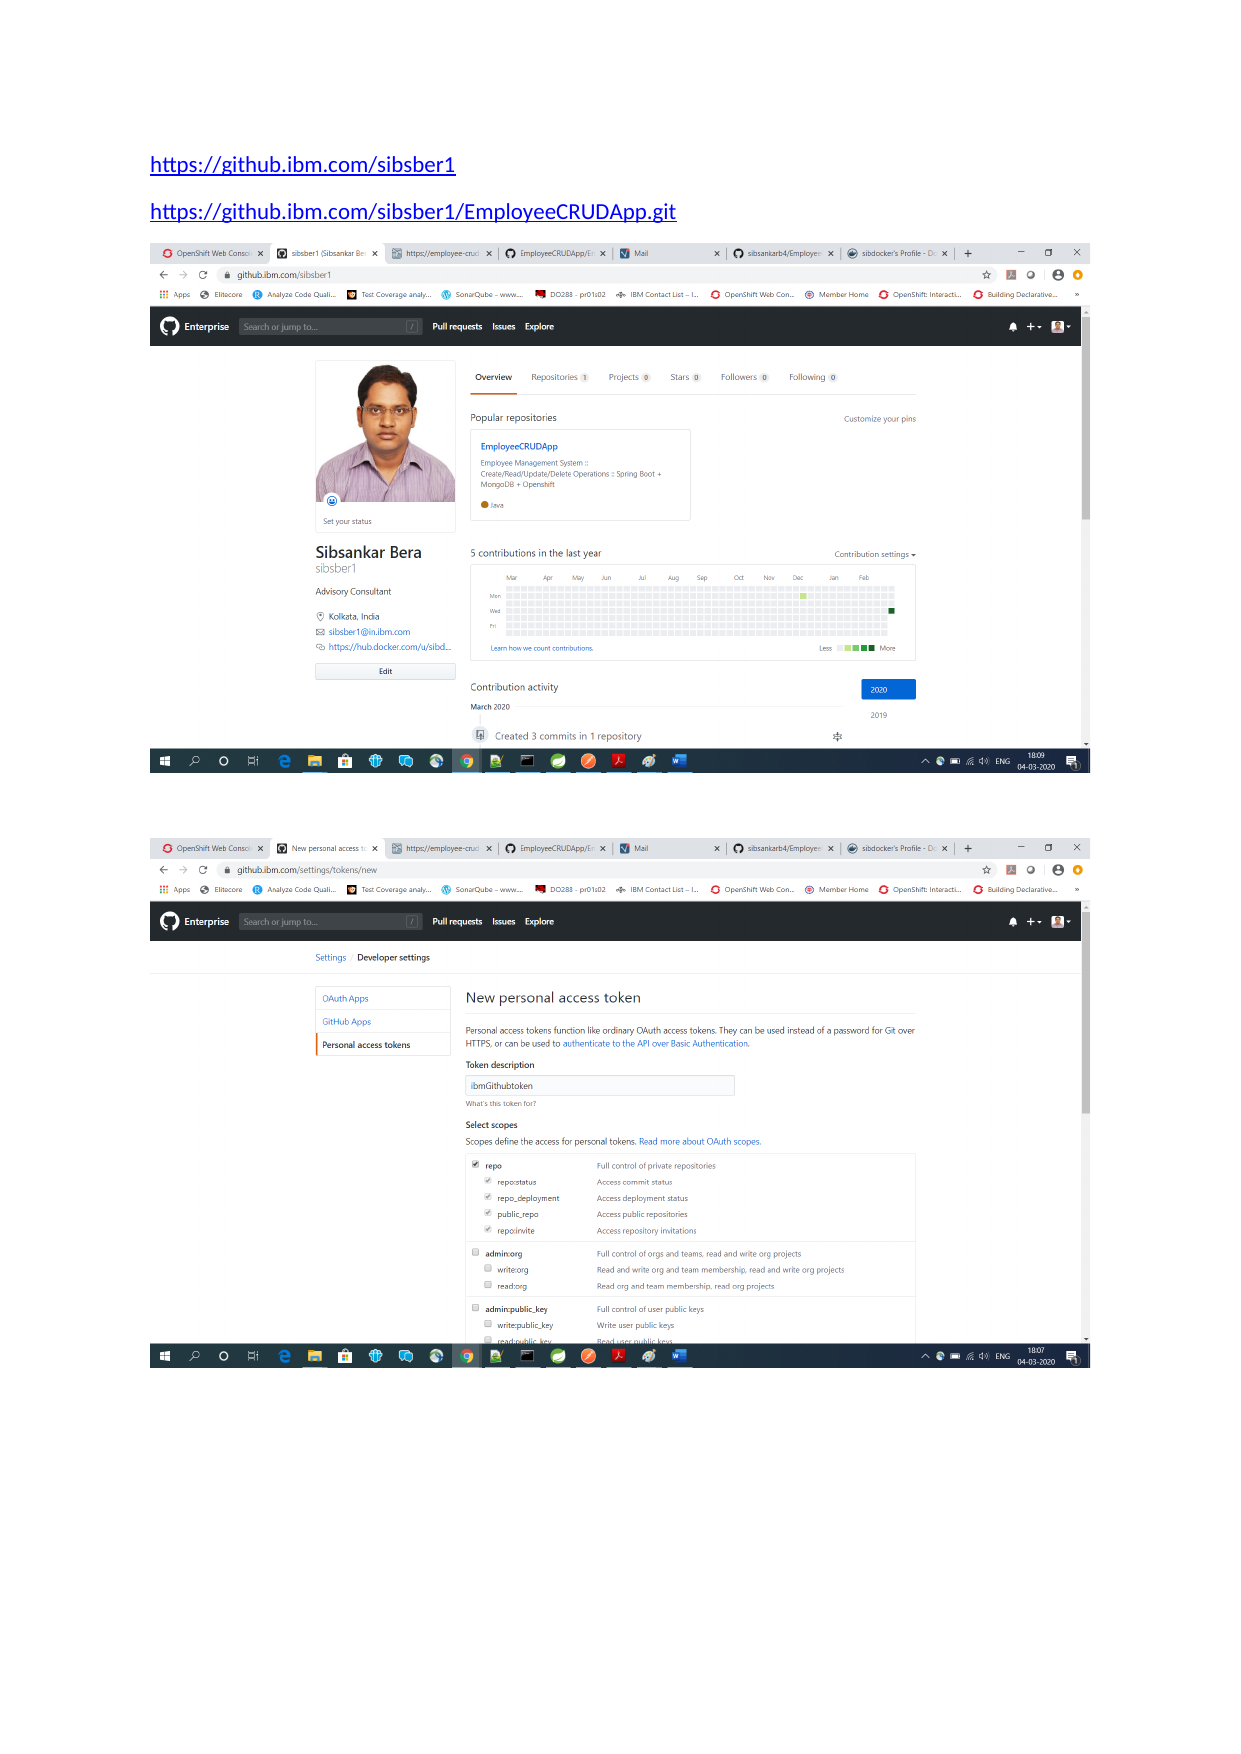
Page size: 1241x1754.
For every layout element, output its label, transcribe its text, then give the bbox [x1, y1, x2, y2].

picture [150, 243, 1091, 773]
picture [150, 838, 1091, 1368]
text https://github.ibm.com/sibsber1 [150, 150, 1090, 178]
text https://github.ibm.com/sibsber1/EmployeeCRUDApp.git [150, 197, 1090, 225]
